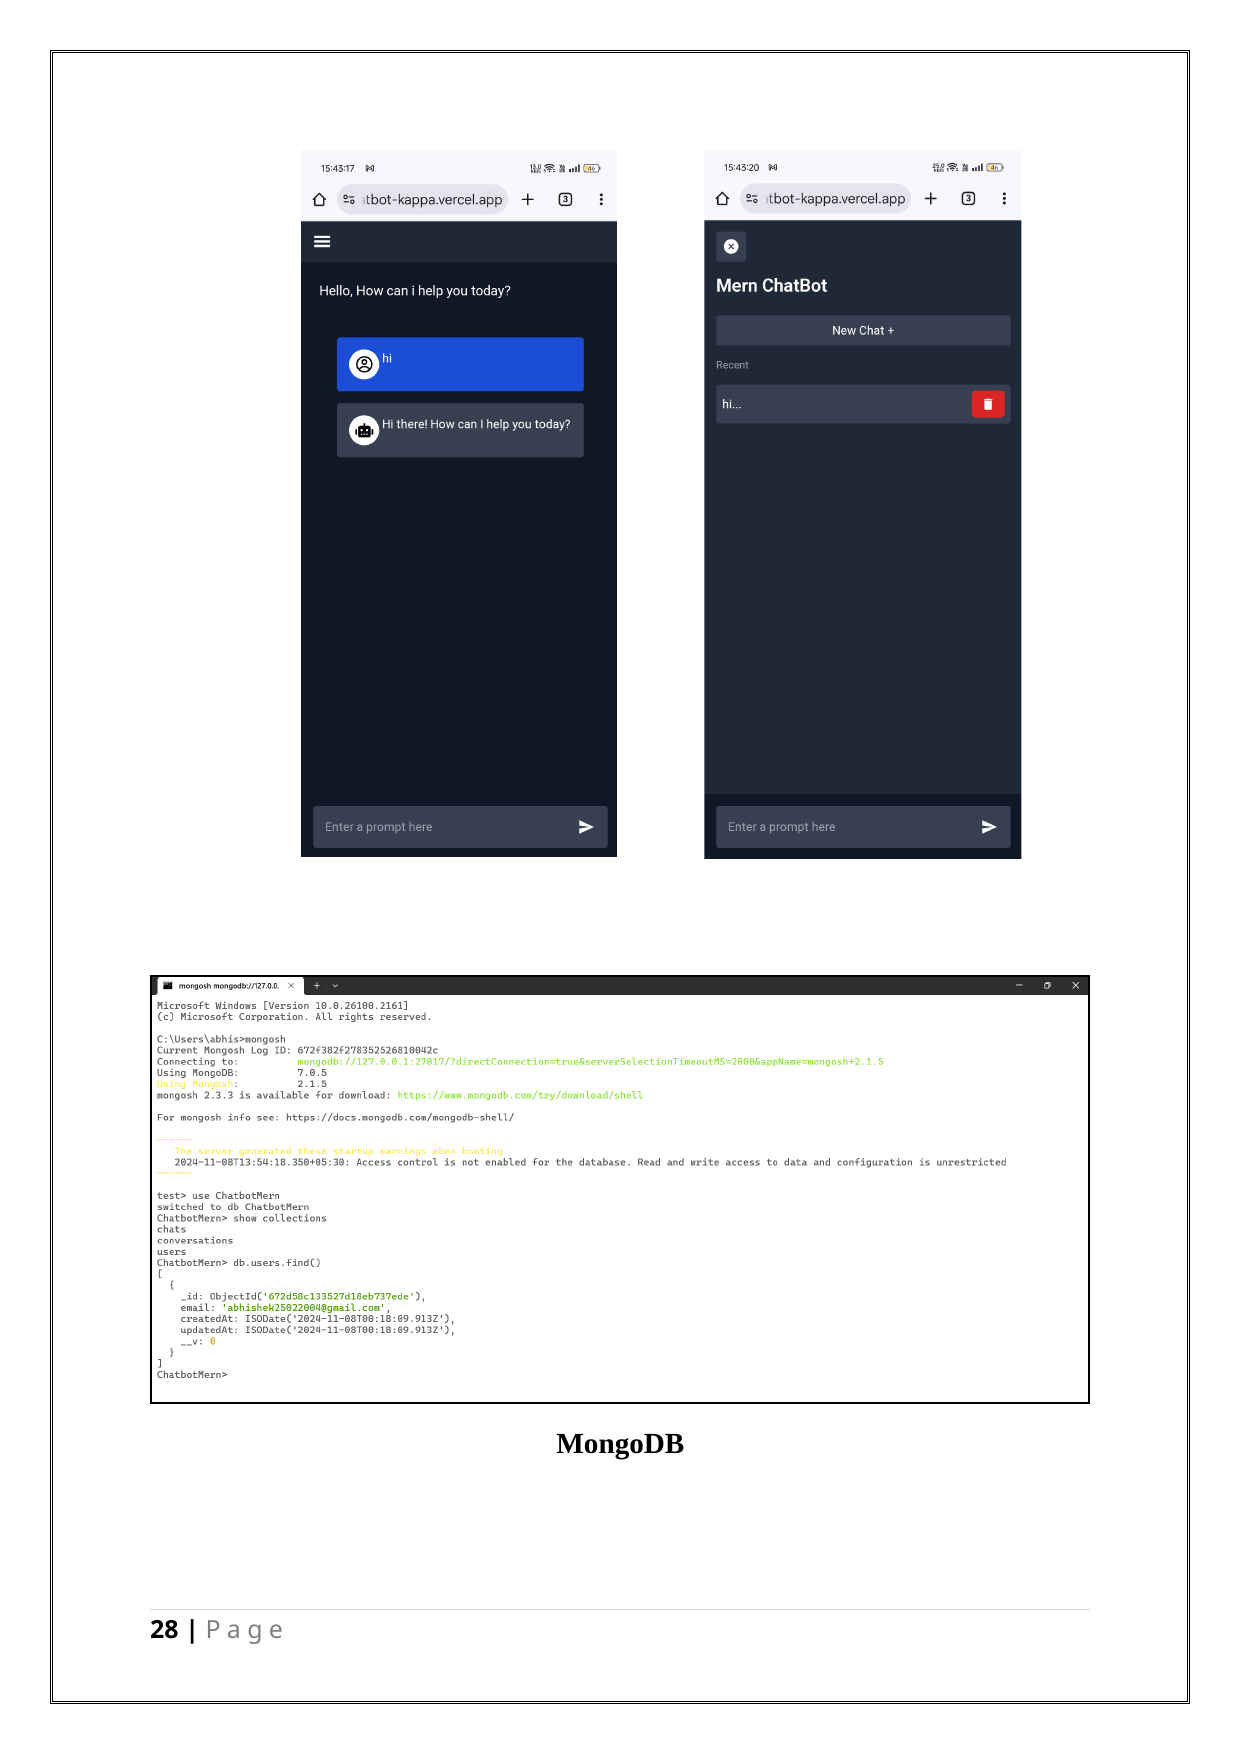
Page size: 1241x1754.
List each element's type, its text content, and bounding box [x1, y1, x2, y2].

picture [704, 150, 1022, 859]
text MongoDB [150, 1426, 1090, 1459]
picture [152, 977, 1088, 1402]
picture [301, 150, 617, 857]
